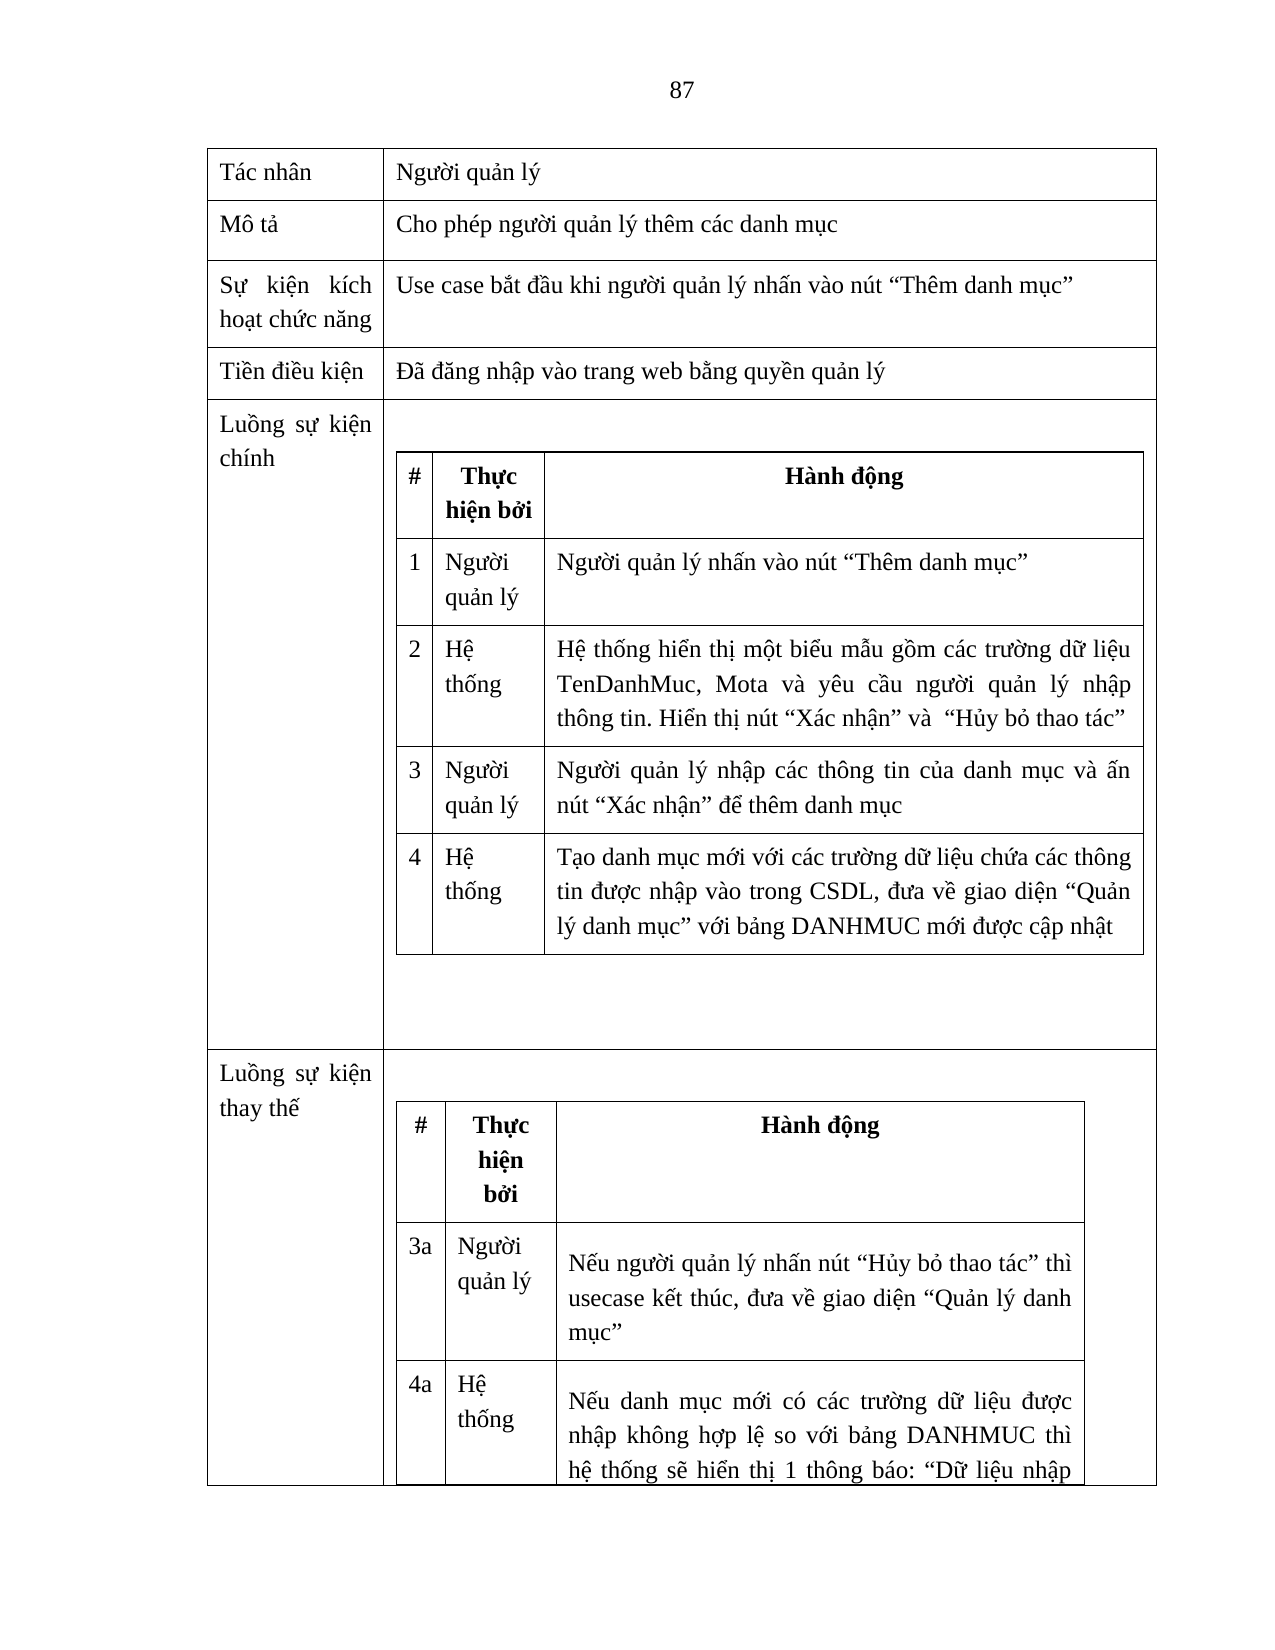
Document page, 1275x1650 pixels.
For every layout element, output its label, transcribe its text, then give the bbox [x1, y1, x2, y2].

table_cell Sự kiện kích hoạt chức năng [208, 261, 383, 347]
table_cell Luồng sự kiện chính [208, 400, 383, 1049]
table_cell Tác nhân [208, 149, 383, 200]
table_cell Người quản lý [384, 149, 1156, 200]
table_cell Cho phép người quản lý thêm các danh mục [384, 201, 1156, 260]
table_cell Mô tả [208, 201, 383, 260]
table_cell Tiền điều kiện [208, 348, 383, 399]
table_cell [384, 1050, 1156, 1485]
table_cell Đã đăng nhập vào trang web bằng quyền quản lý [384, 348, 1156, 399]
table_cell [208, 1050, 383, 1485]
table_cell [384, 400, 1156, 1049]
table_cell Use case bắt đầu khi người quản lý nhấn vào nút “Thêm danh mục” [384, 261, 1156, 347]
